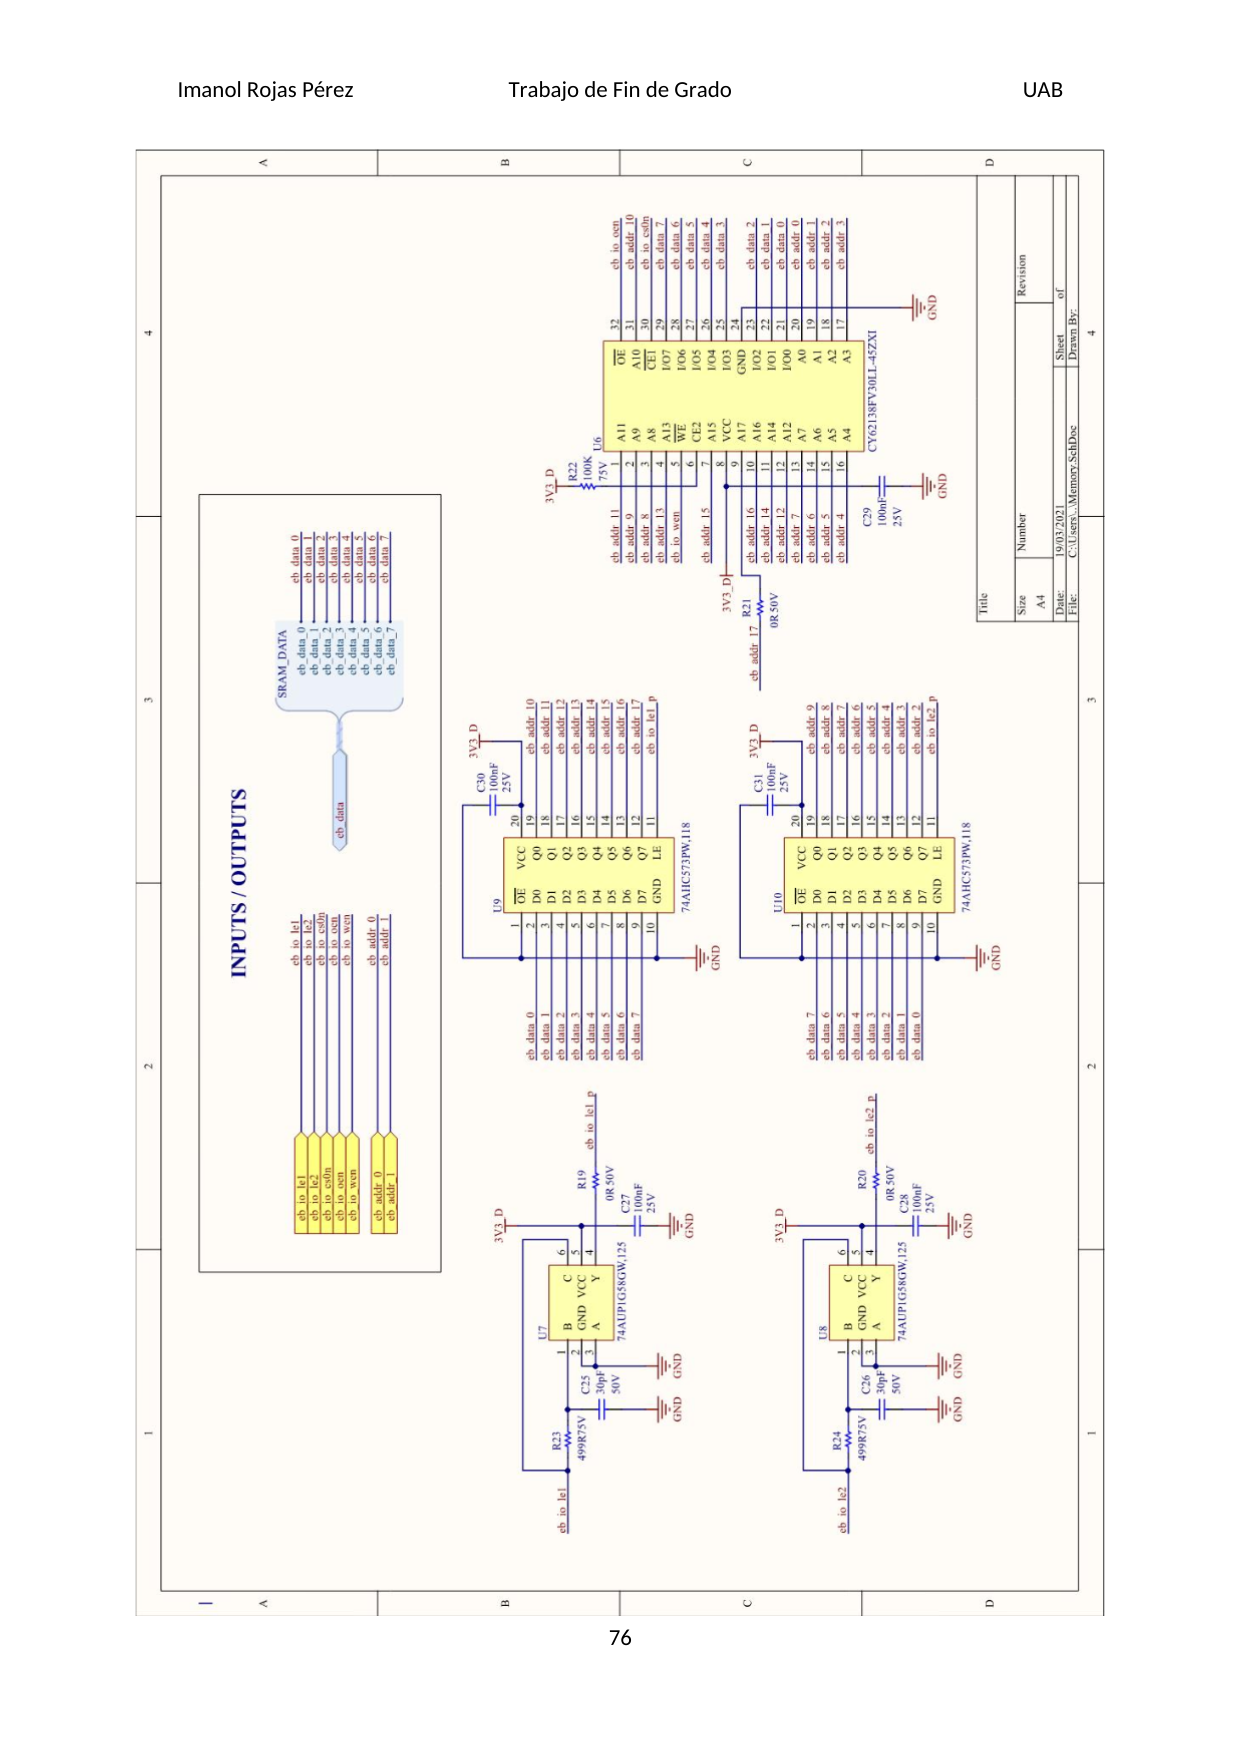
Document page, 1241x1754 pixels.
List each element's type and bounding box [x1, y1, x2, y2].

picture [137, 150, 1105, 1615]
